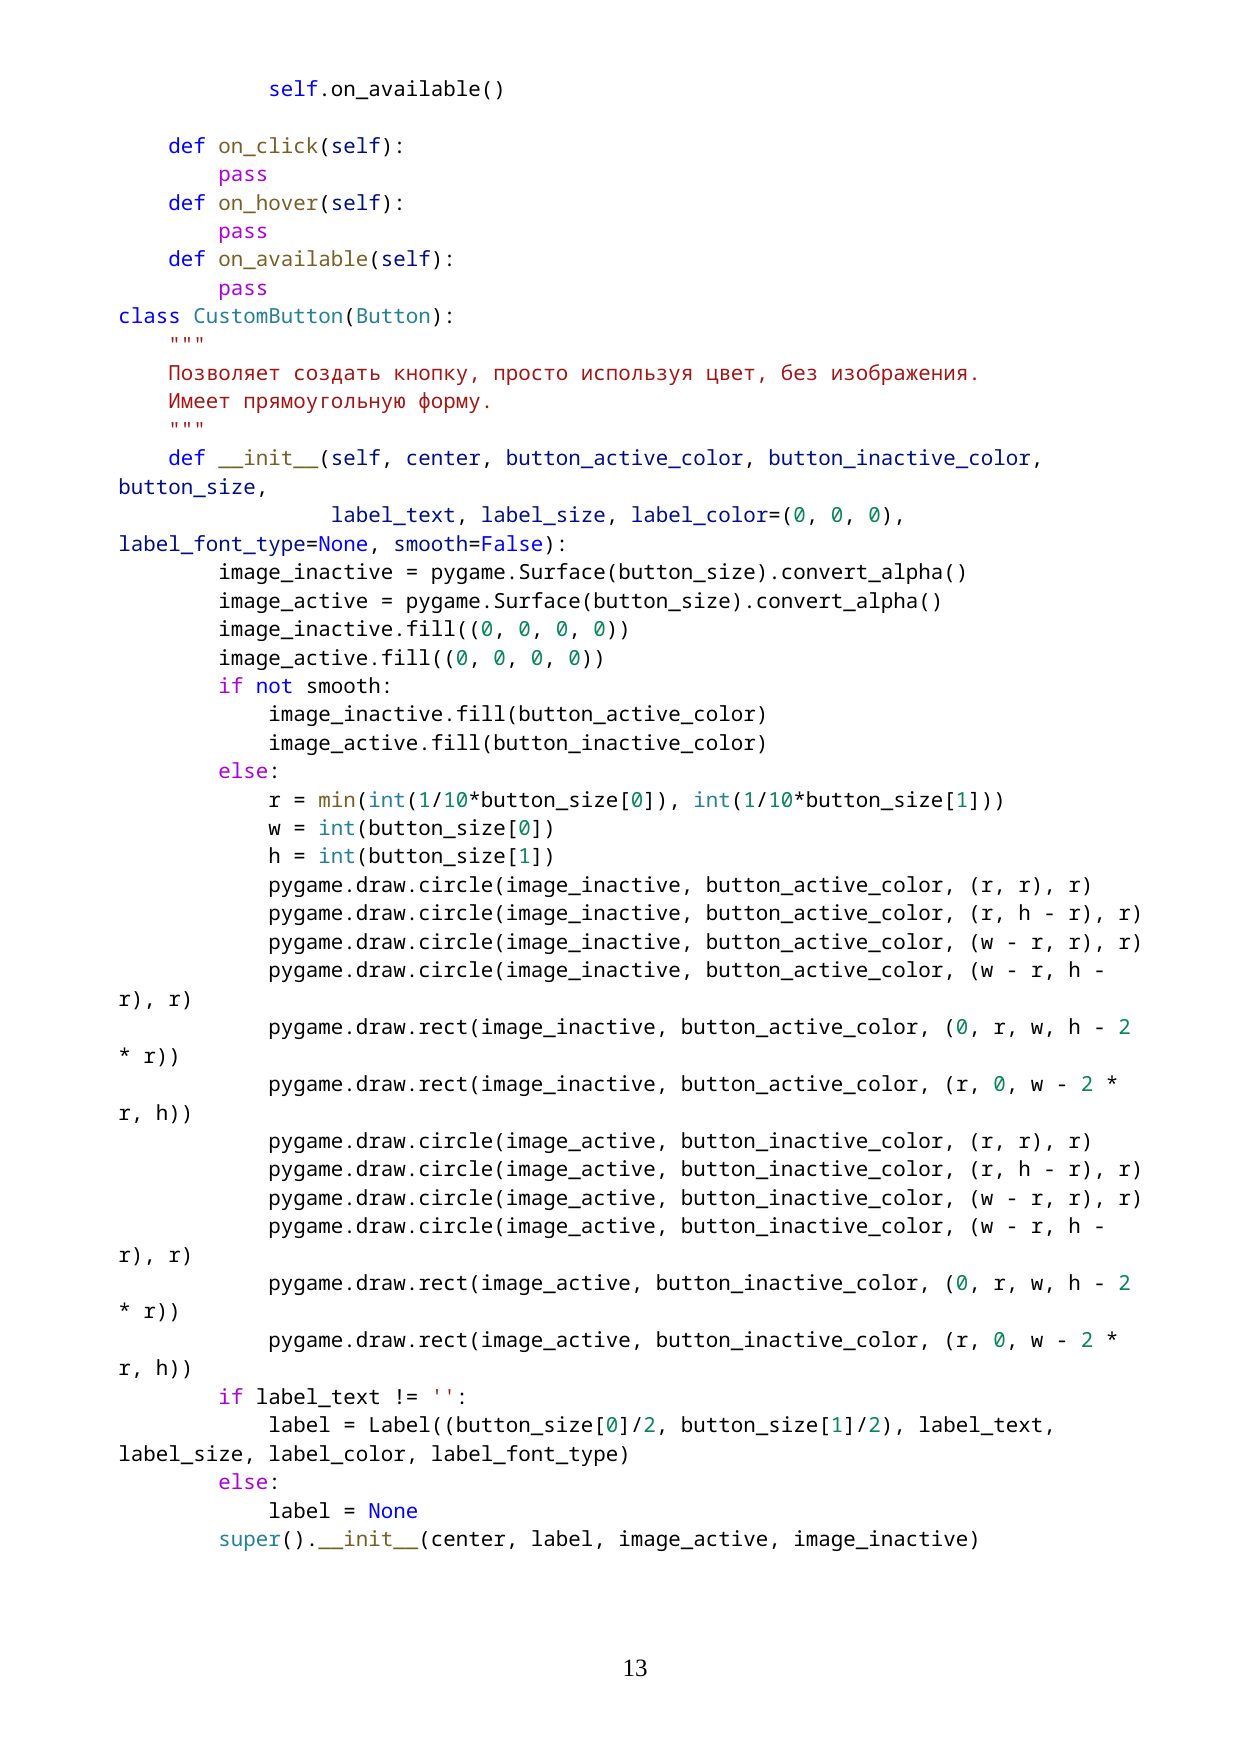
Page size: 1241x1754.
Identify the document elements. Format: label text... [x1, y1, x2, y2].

text pass [118, 273, 1152, 301]
text Позволяет создать кнопку, просто используя цвет, без изображения. [118, 358, 1152, 387]
text super().__init__(center, label, image_active, image_inactive) [118, 1524, 1152, 1553]
text pygame.draw.circle(image_active, button_inactive_color, (r, h - r), r) [118, 1154, 1152, 1183]
text image_active.fill(button_inactive_color) [118, 728, 1152, 756]
text pass [118, 216, 1152, 244]
text image_inactive.fill((0, 0, 0, 0)) [118, 614, 1152, 643]
text pygame.draw.circle(image_active, button_inactive_color, (w - r, h - r), r) [118, 1211, 1152, 1268]
text pygame.draw.rect(image_inactive, button_active_color, (r, 0, w - 2 * r, h)) [118, 1069, 1152, 1126]
text pygame.draw.rect(image_active, button_inactive_color, (0, r, w, h - 2 * r)) [118, 1268, 1152, 1325]
text pass [118, 159, 1152, 188]
text pygame.draw.rect(image_active, button_inactive_color, (r, 0, w - 2 * r, h)) [118, 1325, 1152, 1382]
text label_text, label_size, label_color=(0, 0, 0), label_font_type=None, smooth=False): [118, 500, 1152, 557]
text pygame.draw.circle(image_inactive, button_active_color, (r, h - r), r) [118, 898, 1152, 927]
text def on_hover(self): [118, 188, 1152, 216]
text pygame.draw.circle(image_inactive, button_active_color, (w - r, h - r), r) [118, 955, 1152, 1012]
text image_inactive = pygame.Surface(button_size).convert_alpha() [118, 557, 1152, 586]
text pygame.draw.circle(image_inactive, button_active_color, (w - r, r), r) [118, 927, 1152, 955]
text label = None [118, 1496, 1152, 1524]
text if not smooth: [118, 671, 1152, 699]
text """ [118, 330, 1152, 358]
text self.on_available() [118, 74, 1152, 102]
text pygame.draw.rect(image_inactive, button_active_color, (0, r, w, h - 2 * r)) [118, 1012, 1152, 1069]
text def __init__(self, center, button_active_color, button_inactive_color, button_size, [118, 443, 1152, 500]
text pygame.draw.circle(image_active, button_inactive_color, (w - r, r), r) [118, 1183, 1152, 1211]
text Имеет прямоугольную форму. [118, 387, 1152, 415]
text if label_text != '': [118, 1382, 1152, 1410]
text pygame.draw.circle(image_inactive, button_active_color, (r, r), r) [118, 870, 1152, 898]
text """ [118, 415, 1152, 443]
text def on_available(self): [118, 244, 1152, 273]
text pygame.draw.circle(image_active, button_inactive_color, (r, r), r) [118, 1126, 1152, 1154]
text label = Label((button_size[0]/2, button_size[1]/2), label_text, label_size, label_color, label_font_type) [118, 1410, 1152, 1467]
text image_inactive.fill(button_active_color) [118, 699, 1152, 728]
text h = int(button_size[1]) [118, 842, 1152, 870]
text else: [118, 1467, 1152, 1496]
text def on_click(self): [118, 131, 1152, 159]
text w = int(button_size[0]) [118, 813, 1152, 842]
text class CustomButton(Button): [118, 301, 1152, 330]
text image_active.fill((0, 0, 0, 0)) [118, 643, 1152, 671]
text r = min(int(1/10*button_size[0]), int(1/10*button_size[1])) [118, 785, 1152, 813]
text else: [118, 756, 1152, 785]
text image_active = pygame.Surface(button_size).convert_alpha() [118, 586, 1152, 614]
